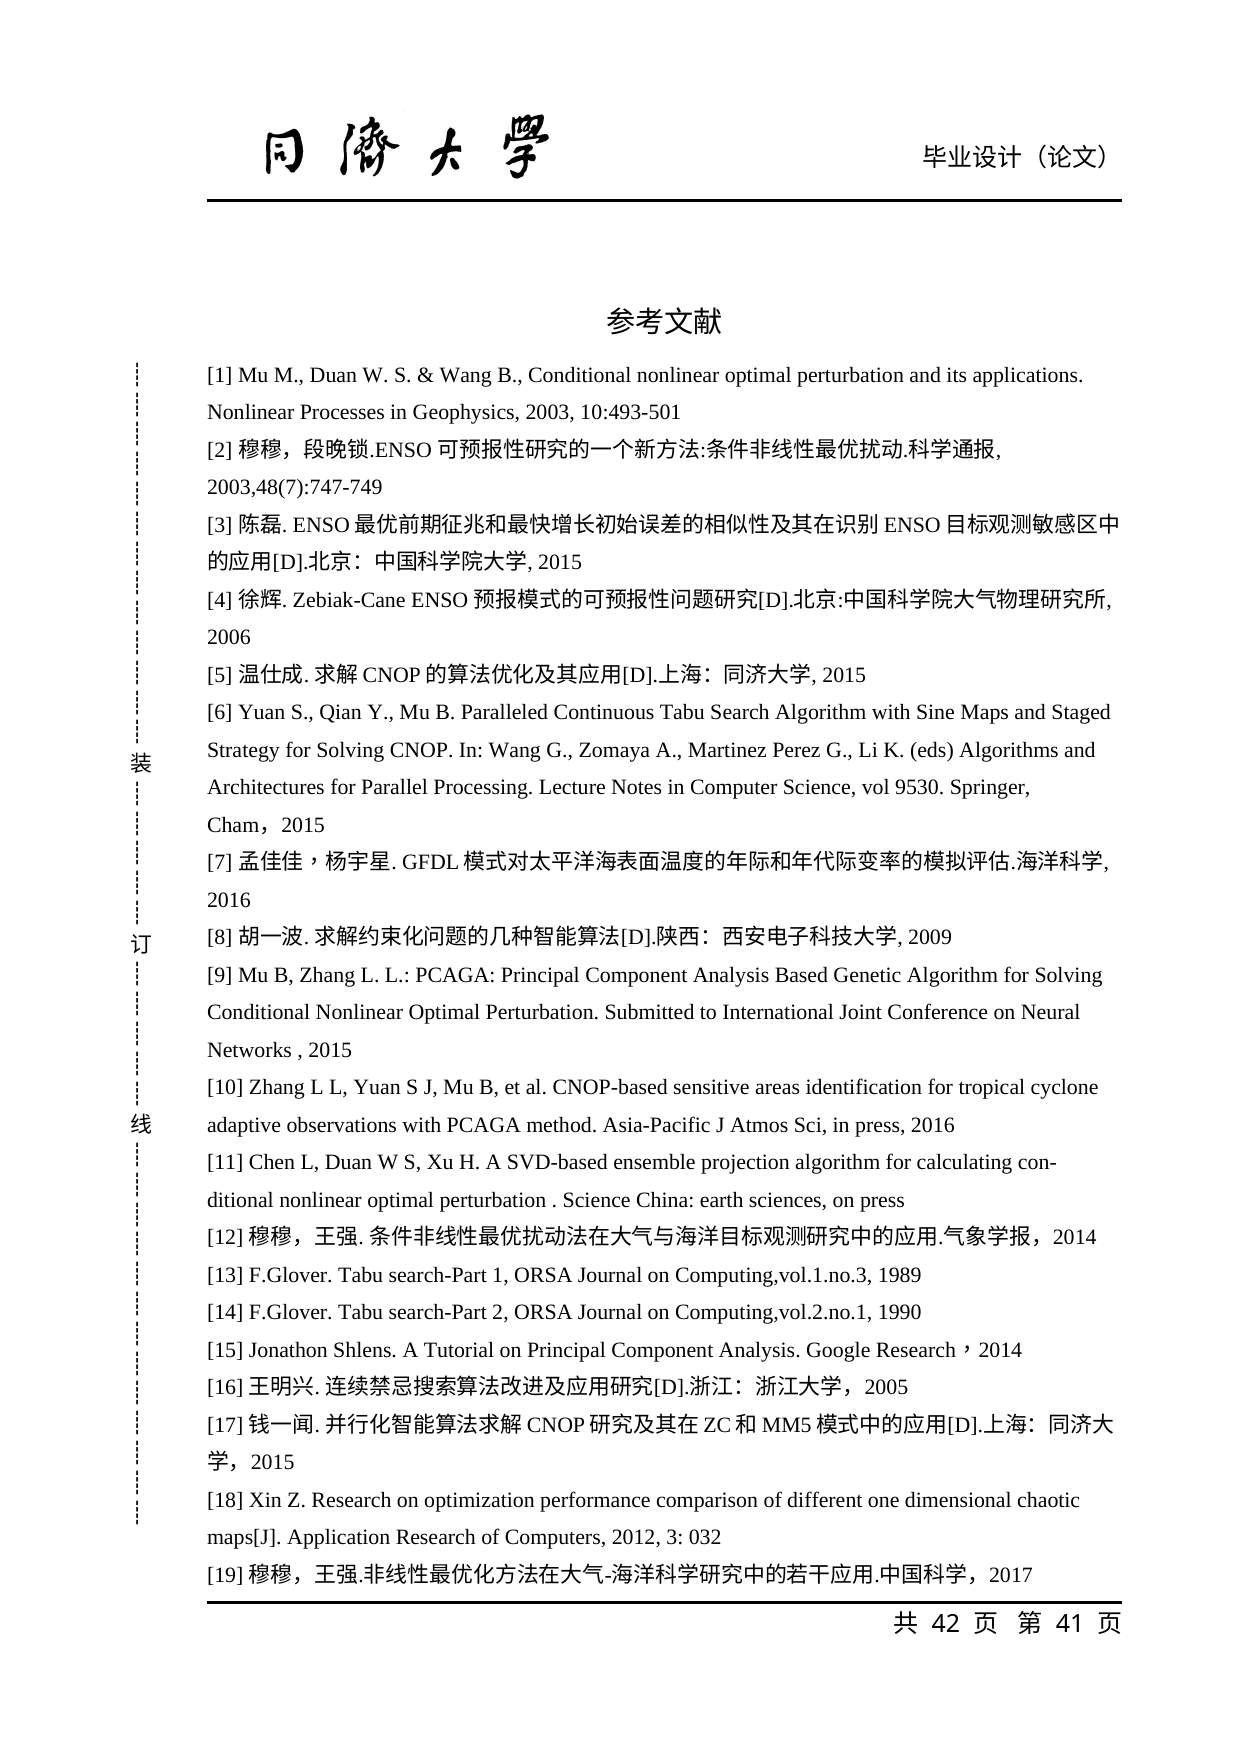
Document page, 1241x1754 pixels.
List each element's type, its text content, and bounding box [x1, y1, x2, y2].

text [15] Jonathon Shlens. A Tutorial on Principal Component Analysis. Google Research，2014 [207, 1327, 1122, 1365]
text [11] Chen L, Duan W S, Xu H. A SVD-based ensemble projection algorithm for calculating con- [207, 1140, 1122, 1177]
subtitle 参考文献 [207, 302, 1122, 340]
text [8] 胡一波. 求解约束化问题的几种智能算法[D].陕西：西安电子科技大学, 2009 [207, 915, 1122, 952]
text [13] F.Glover. Tabu search-Part 1, ORSA Journal on Computing,vol.1.no.3, 1989 [207, 1252, 1122, 1290]
text [4] 徐辉. Zebiak-Cane ENSO 预报模式的可预报性问题研究[D].北京:中国科学院大气物理研究所, 2006 [207, 577, 1122, 652]
picture [244, 106, 567, 185]
text [19] 穆穆，王强.非线性最优化方法在大气-海洋科学研究中的若干应用.中国科学，2017 [207, 1552, 1122, 1590]
text [1] Mu M., Duan W. S. & Wang B., Conditional nonlinear optimal perturbation and its applications. Nonlinear Processes in Geophysics, 2003, 10:493-501 [207, 352, 1122, 427]
text [3] 陈磊. ENSO最优前期征兆和最快增长初始误差的相似性及其在识别ENSO目标观测敏感区中的应用[D].北京：中国科学院大学, 2015 [207, 502, 1122, 577]
text [14] F.Glover. Tabu search-Part 2, ORSA Journal on Computing,vol.2.no.1, 1990 [207, 1290, 1122, 1327]
text [9] Mu B, Zhang L. L.: PCAGA: Principal Component Analysis Based Genetic Algorithm for Solving [207, 952, 1122, 990]
text Conditional Nonlinear Optimal Perturbation. Submitted to International Joint Conference on Neural [207, 990, 1122, 1027]
text [7] 孟佳佳，杨宇星. GFDL模式对太平洋海表面温度的年际和年代际变率的模拟评估.海洋科学, 2016 [207, 840, 1122, 915]
text [17] 钱一闻. 并行化智能算法求解CNOP研究及其在ZC和MM5模式中的应用[D].上海：同济大学，2015 [207, 1402, 1122, 1477]
text [18] Xin Z. Research on optimization performance comparison of different one dimensional chaotic maps[J]. Application Research of Computers, 2012, 3: 032 [207, 1477, 1122, 1552]
text [5] 温仕成. 求解CNOP的算法优化及其应用[D].上海：同济大学, 2015 [207, 652, 1122, 690]
text [6] Yuan S., Qian Y., Mu B. Paralleled Continuous Tabu Search Algorithm with Sine Maps and Staged Strategy for Solving CNOP. In: Wang G., Zomaya A., Martinez Perez G., Li K. (eds) Algorithms and Architectures for Parallel Processing. Lecture Notes in Computer Science, vol 9530. Springer, Cham，2015 [207, 690, 1122, 840]
text ditional nonlinear optimal perturbation . Science China: earth sciences, on press [207, 1177, 1122, 1215]
text [12] 穆穆，王强. 条件非线性最优扰动法在大气与海洋目标观测研究中的应用.气象学报，2014 [207, 1215, 1122, 1252]
text [10] Zhang L L, Yuan S J, Mu B, et al. CNOP-based sensitive areas identification for tropical cyclone adaptive observations with PCAGA method. Asia-Pacific J Atmos Sci, in press, 2016 [207, 1065, 1122, 1140]
text [16] 王明兴. 连续禁忌搜索算法改进及应用研究[D].浙江：浙江大学，2005 [207, 1365, 1122, 1402]
text Networks , 2015 [207, 1027, 1122, 1065]
text [2] 穆穆，段晚锁.ENSO 可预报性研究的一个新方法:条件非线性最优扰动.科学通报, 2003,48(7):747-749 [207, 427, 1122, 502]
